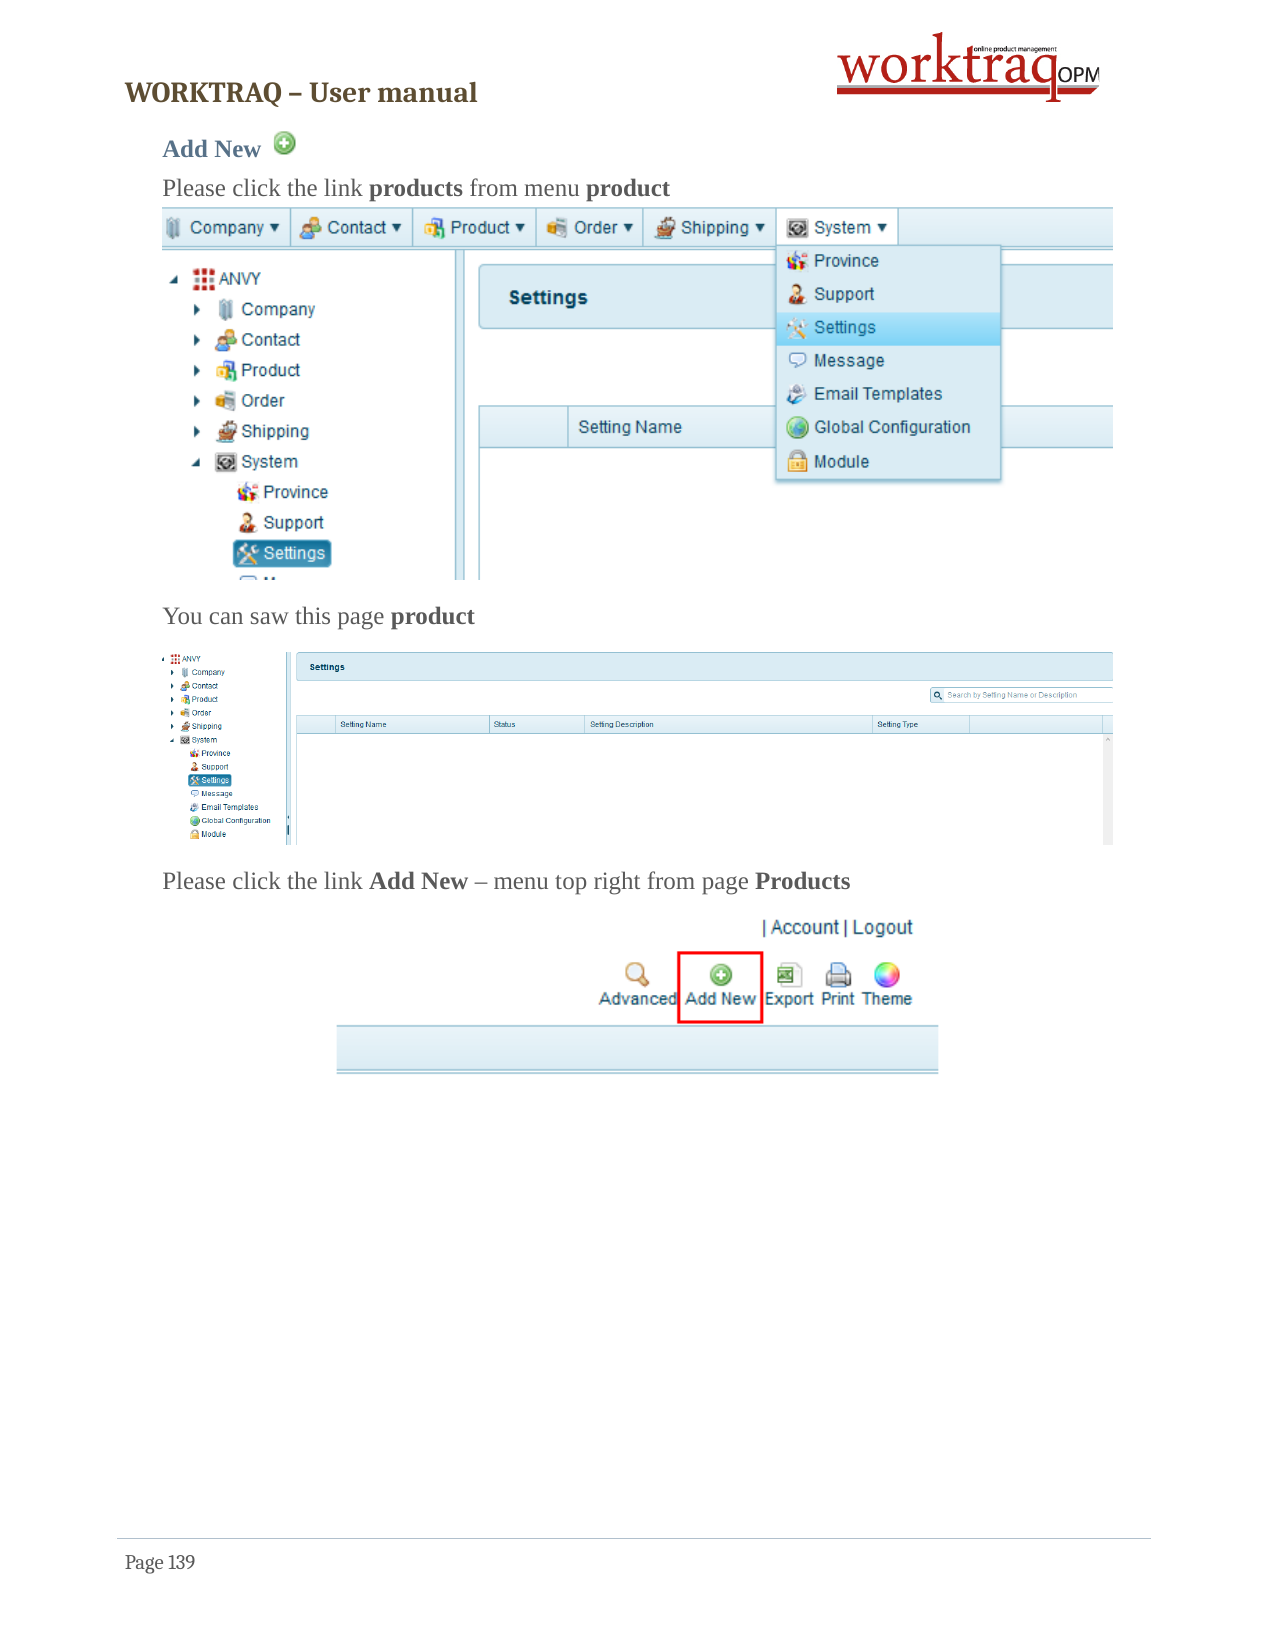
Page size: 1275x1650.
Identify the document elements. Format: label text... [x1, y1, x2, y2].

text You can saw this page product [162, 601, 1113, 630]
text Please click the link products from menu product [162, 173, 1113, 206]
picture [837, 32, 1100, 102]
text Please click the link Add New – menu top right from page Products [162, 866, 1113, 895]
subtitle Add New [162, 131, 1113, 163]
